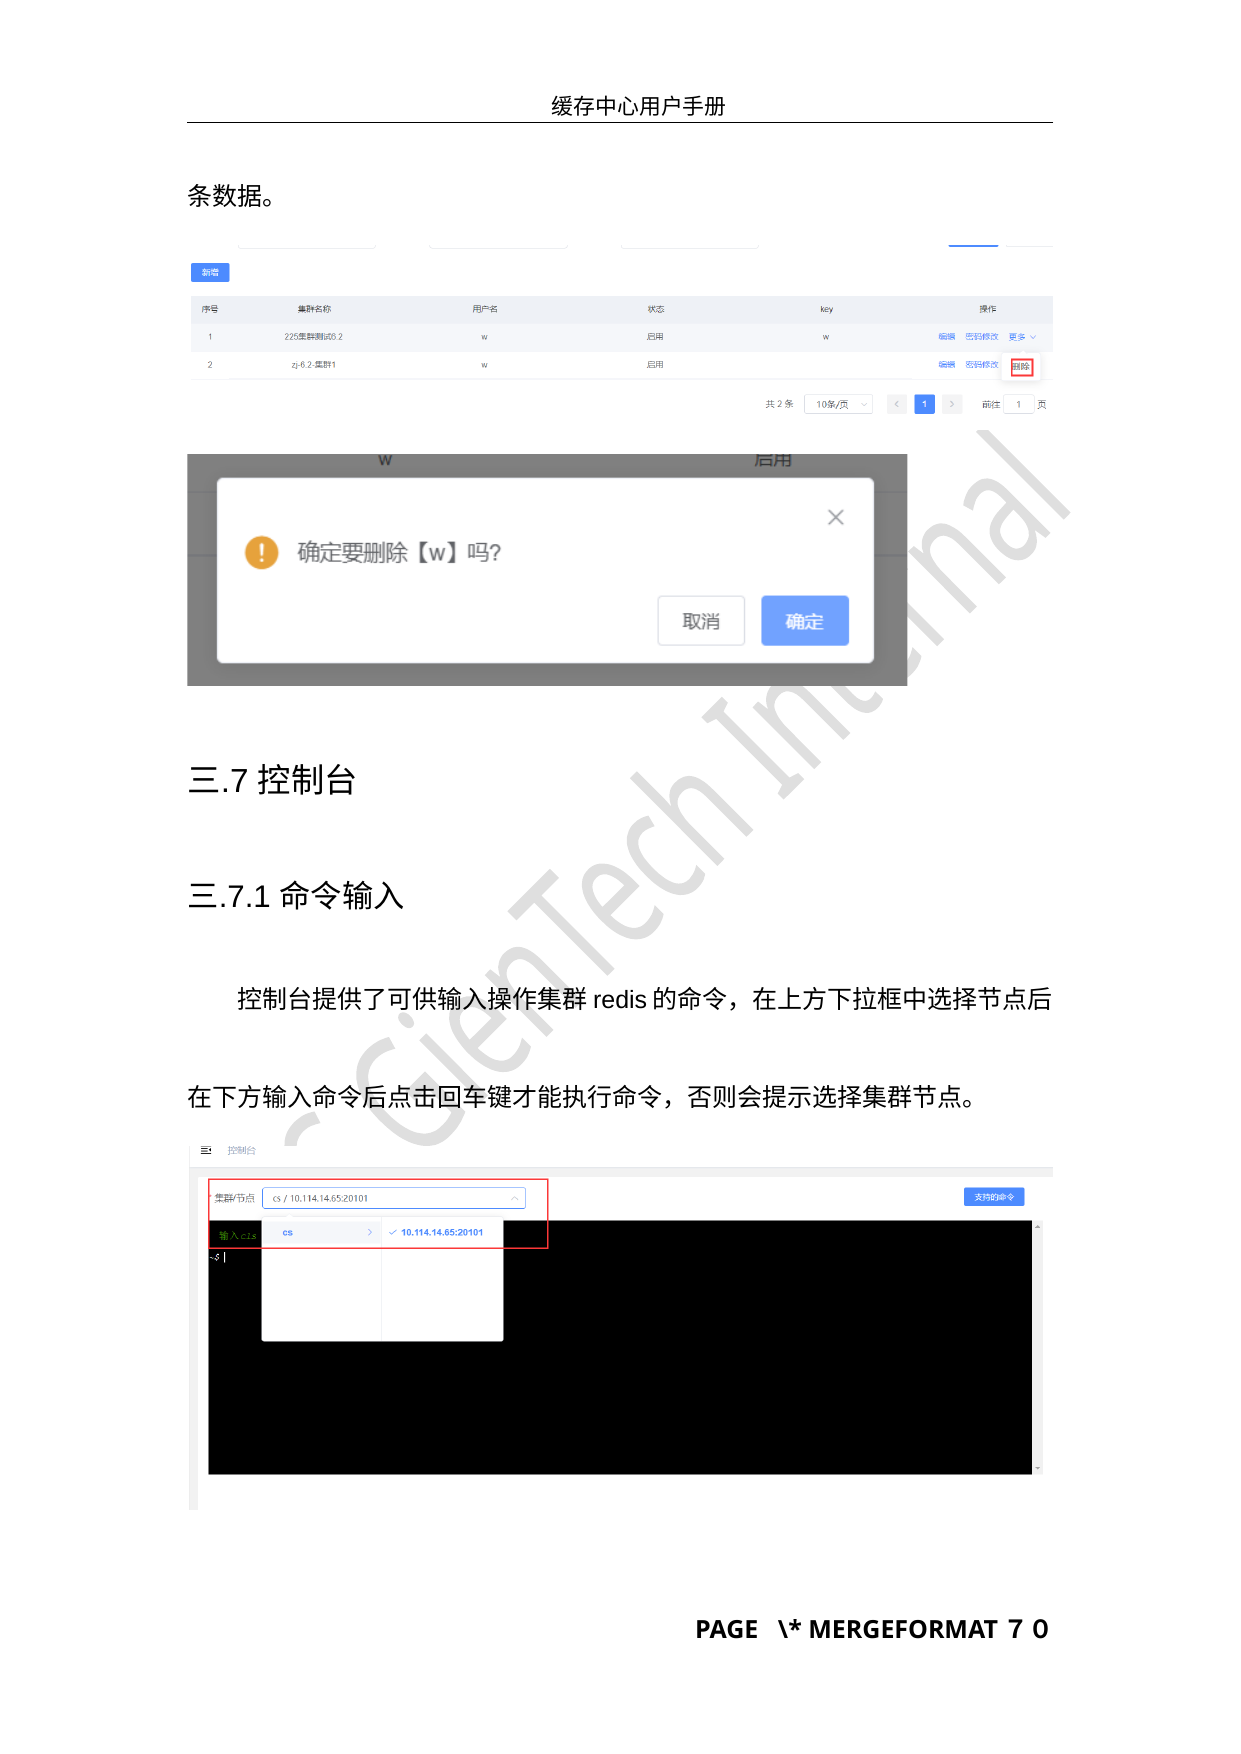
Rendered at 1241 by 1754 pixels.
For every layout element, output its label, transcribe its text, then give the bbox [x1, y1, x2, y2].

subtitle 控制台 [187, 745, 1053, 810]
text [187, 162, 1053, 227]
picture [187, 245, 1053, 430]
picture [187, 454, 908, 686]
text 控制台提供了可供输入操作集群redis的命令，在上方下拉框中选择节点后在下方输入命令后点击回车键才能执行命令，否则会提示选择集群节点。 [187, 965, 1053, 1128]
picture [187, 1146, 1053, 1510]
subtitle 命令输入 [187, 861, 1053, 926]
